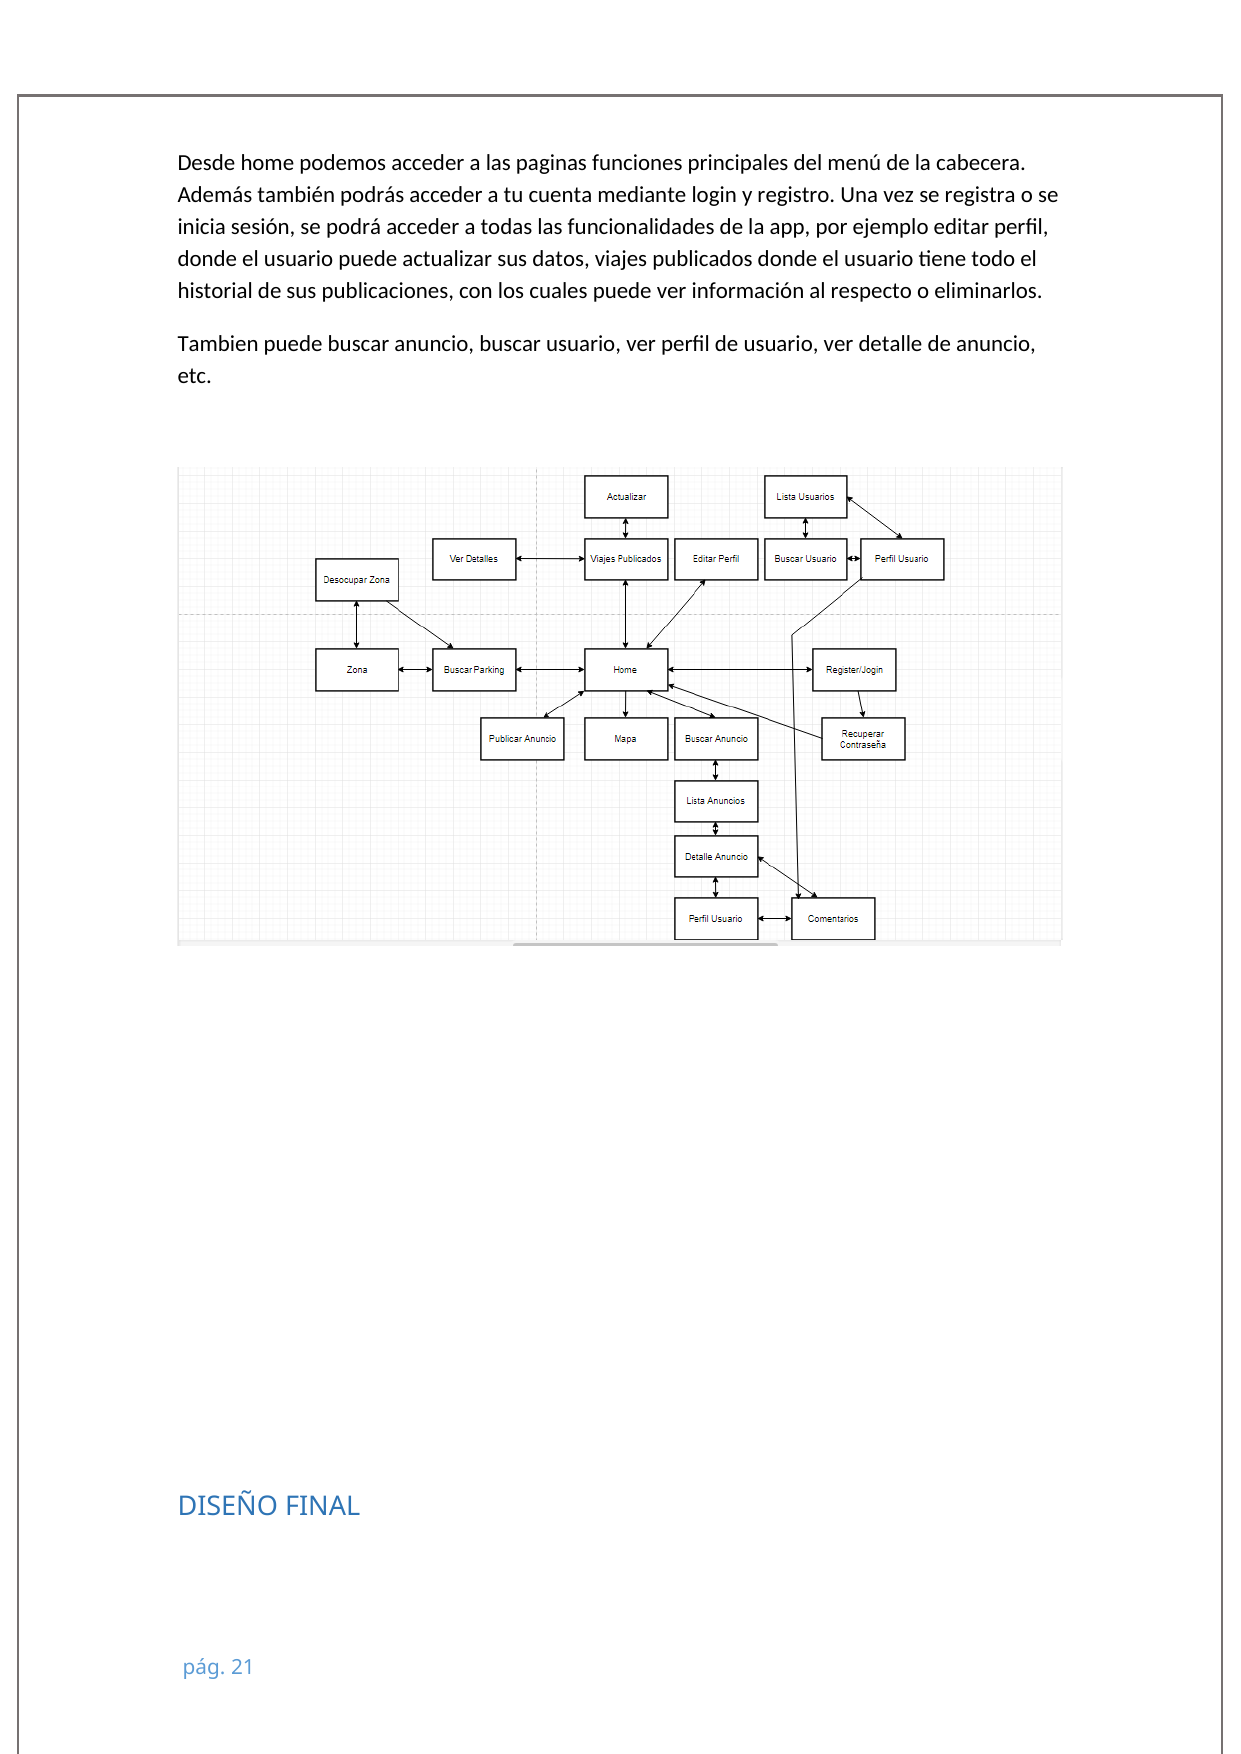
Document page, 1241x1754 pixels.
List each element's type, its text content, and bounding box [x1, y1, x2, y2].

text Tambien puede buscar anuncio, buscar usuario, ver perfil de usuario, ver detalle de anuncio, etc. [177, 329, 1063, 389]
text Desde home podemos acceder a las paginas funciones principales del menú de la cabecera. Además también podrás acceder a tu cuenta mediante login y registro. Una vez se registra o se inicia sesión, se podrá acceder a todas las funcionalidades de la app, por ejemplo editar perfil, donde el usuario puede actualizar sus datos, viajes publicados donde el usuario tiene todo el historial de sus publicaciones, con los cuales puede ver información al respecto o eliminarlos. [177, 148, 1063, 304]
subtitle DISEÑO FINAL [177, 1486, 1063, 1523]
picture [177, 467, 1063, 946]
